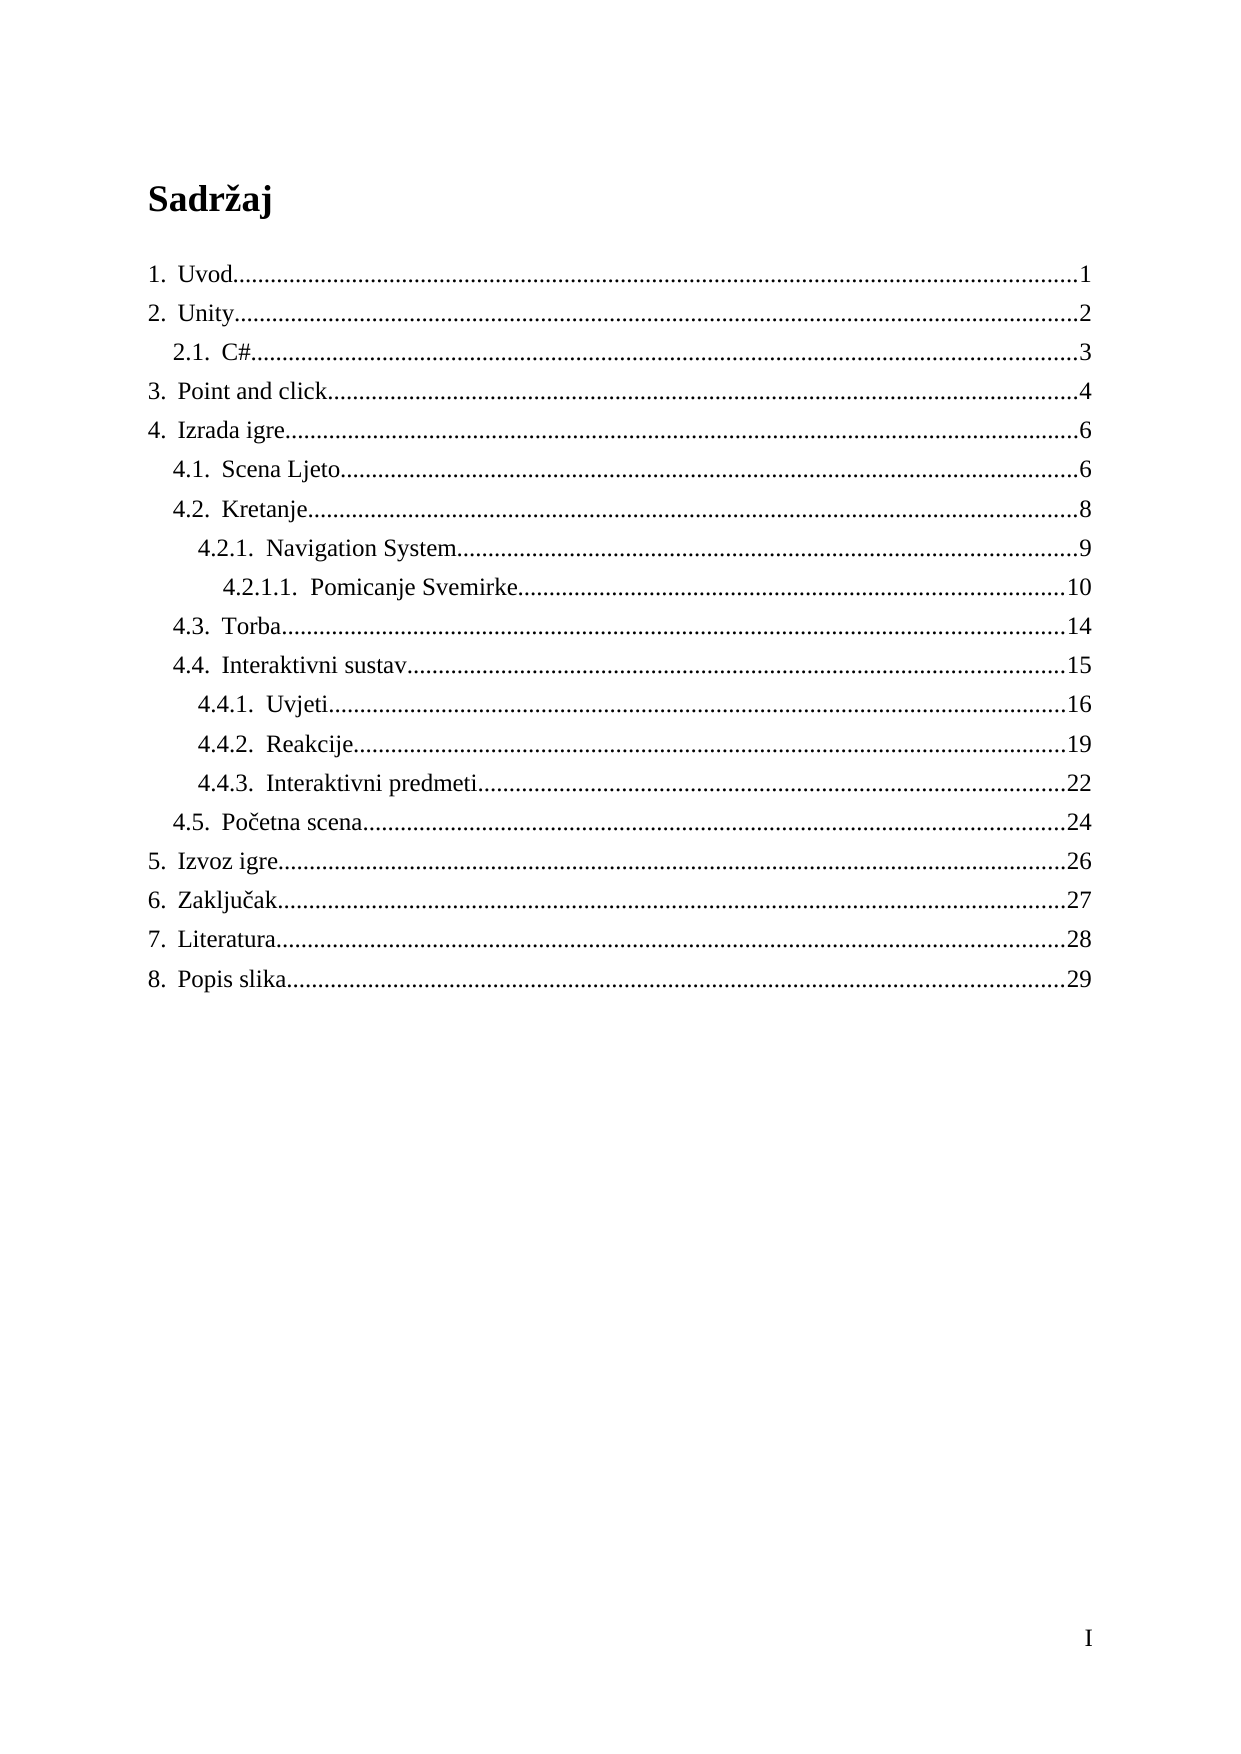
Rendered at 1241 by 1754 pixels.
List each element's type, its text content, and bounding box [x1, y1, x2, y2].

text 7. Literatura 28 [148, 924, 1093, 953]
text 8. Popis slika 29 [286, 964, 1093, 992]
text 2.1. C# 3 [173, 337, 1093, 366]
text 6. Zaključak 27 [148, 885, 1093, 914]
text 4. Izrada igre 6 [148, 415, 1093, 444]
text 4.1. Scena Ljeto 6 [173, 454, 1093, 483]
text 4.4.1. Uvjeti 16 [198, 689, 1093, 718]
text 4.2. Kretanje 8 [173, 494, 1093, 522]
text 4.4.3. Interaktivni predmeti 22 [198, 768, 1093, 797]
text 4.2.1. Navigation System 9 [198, 533, 1093, 562]
text 4.4.2. Reakcije 19 [198, 729, 1093, 757]
text 3. Point and click 4 [148, 376, 1093, 405]
text 4.3. Torba 14 [173, 611, 1093, 640]
text Sadržaj [148, 176, 1093, 219]
text 5. Izvoz igre 26 [148, 846, 1093, 875]
text 2. Unity 2 [148, 298, 1093, 327]
text 4.2.1.1. Pomicanje Svemirke 10 [223, 572, 1093, 601]
text 4.4. Interaktivni sustav 15 [173, 650, 1093, 679]
text 4.5. Početna scena 24 [173, 807, 1093, 836]
text 1. Uvod 1 [148, 259, 1093, 287]
